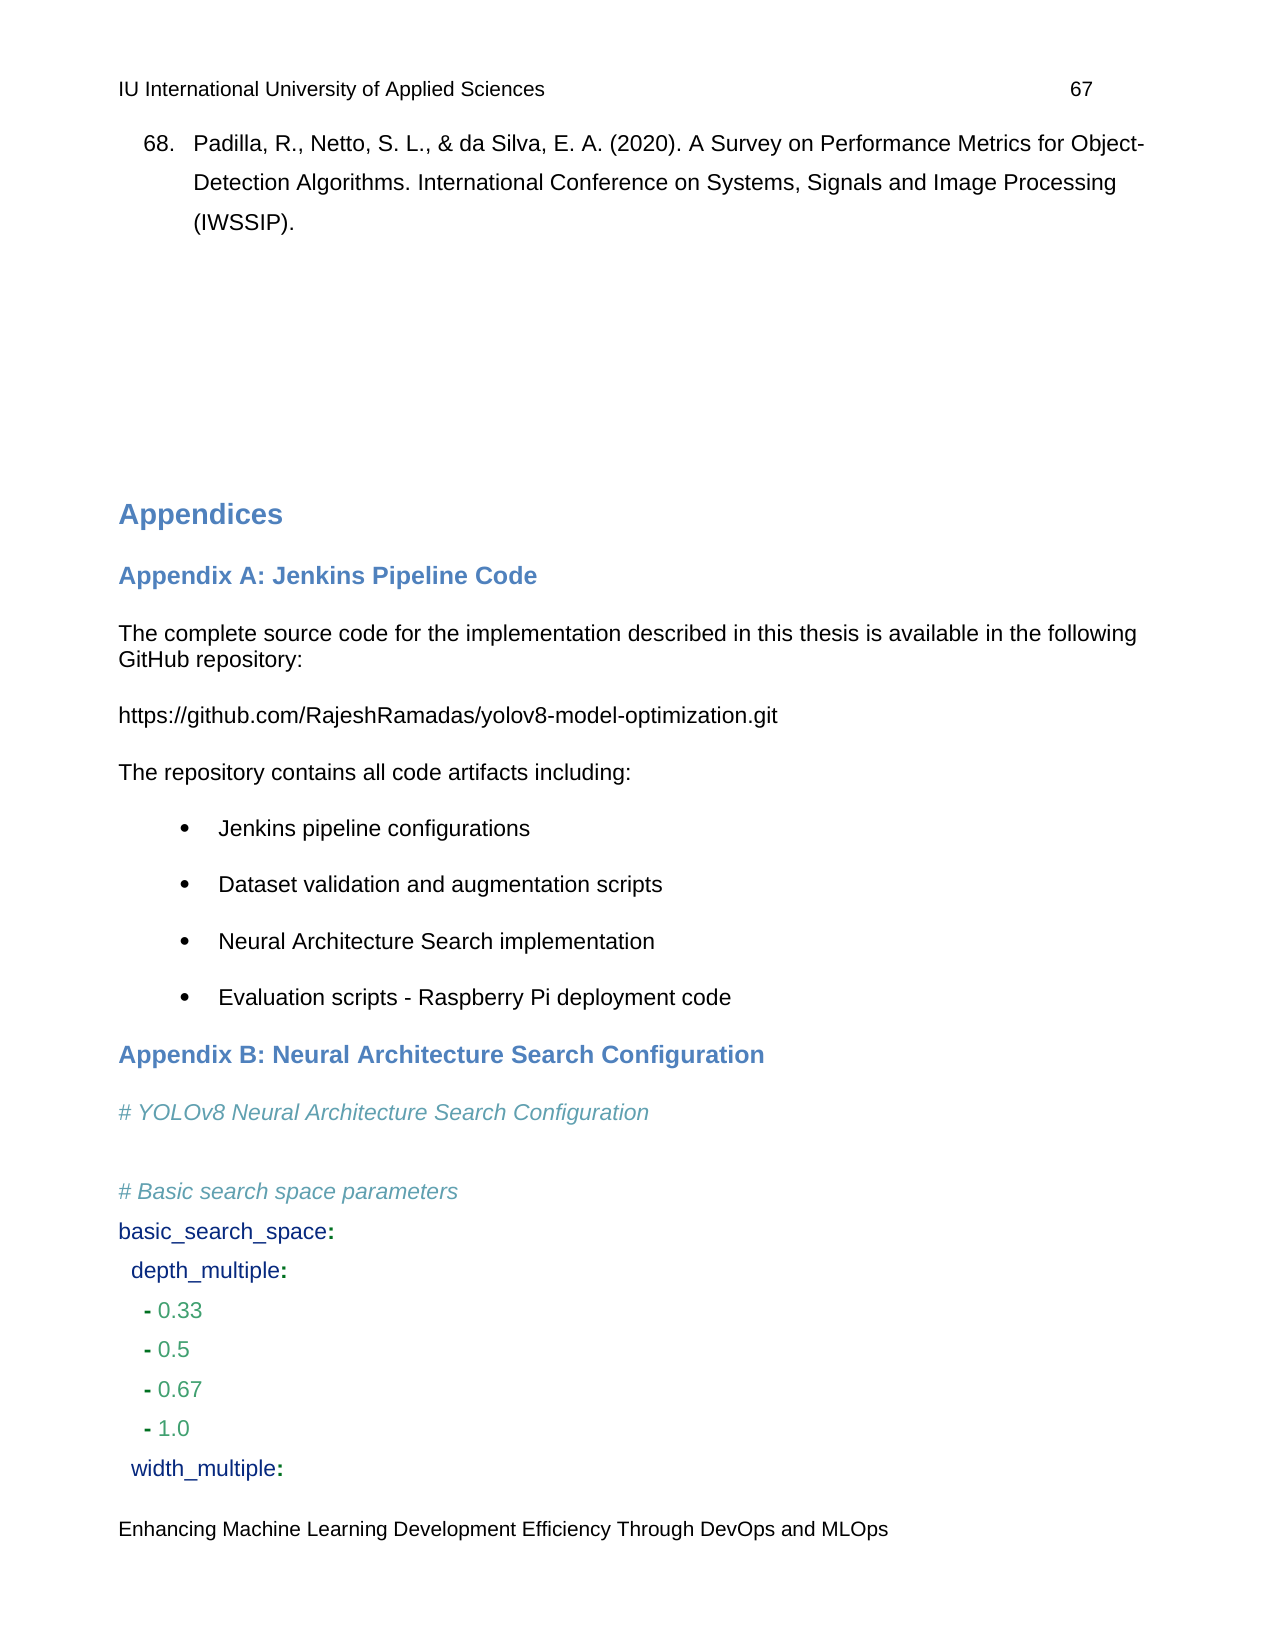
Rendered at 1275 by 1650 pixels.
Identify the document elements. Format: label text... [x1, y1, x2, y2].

list Padilla, R., Netto, S. L., & da Silva, E. A. (2020). A Survey on Performance Metrics for Object-Detection Algorithms. International Conference on Systems, Signals and Image Processing (IWSSIP). [143, 129, 1157, 235]
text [118, 1099, 1157, 1481]
list Neural Architecture Search implementation [181, 928, 1157, 954]
text https://github.com/RajeshRamadas/yolov8-model-optimization.git [118, 702, 1157, 729]
text The complete source code for the implementation described in this thesis is available in the following GitHub repository: [118, 619, 1157, 672]
subtitle Appendices [118, 497, 1157, 531]
text The repository contains all code artifacts including: [118, 759, 1157, 785]
subtitle Appendix B: Neural Architecture Search Configuration [118, 1040, 1157, 1069]
list Dataset validation and augmentation scripts [181, 871, 1157, 898]
subtitle Appendix A: Jenkins Pipeline Code [118, 561, 1157, 589]
list Jenkins pipeline configurations [181, 815, 1157, 841]
list Evaluation scripts - Raspberry Pi deployment code [181, 984, 1157, 1010]
